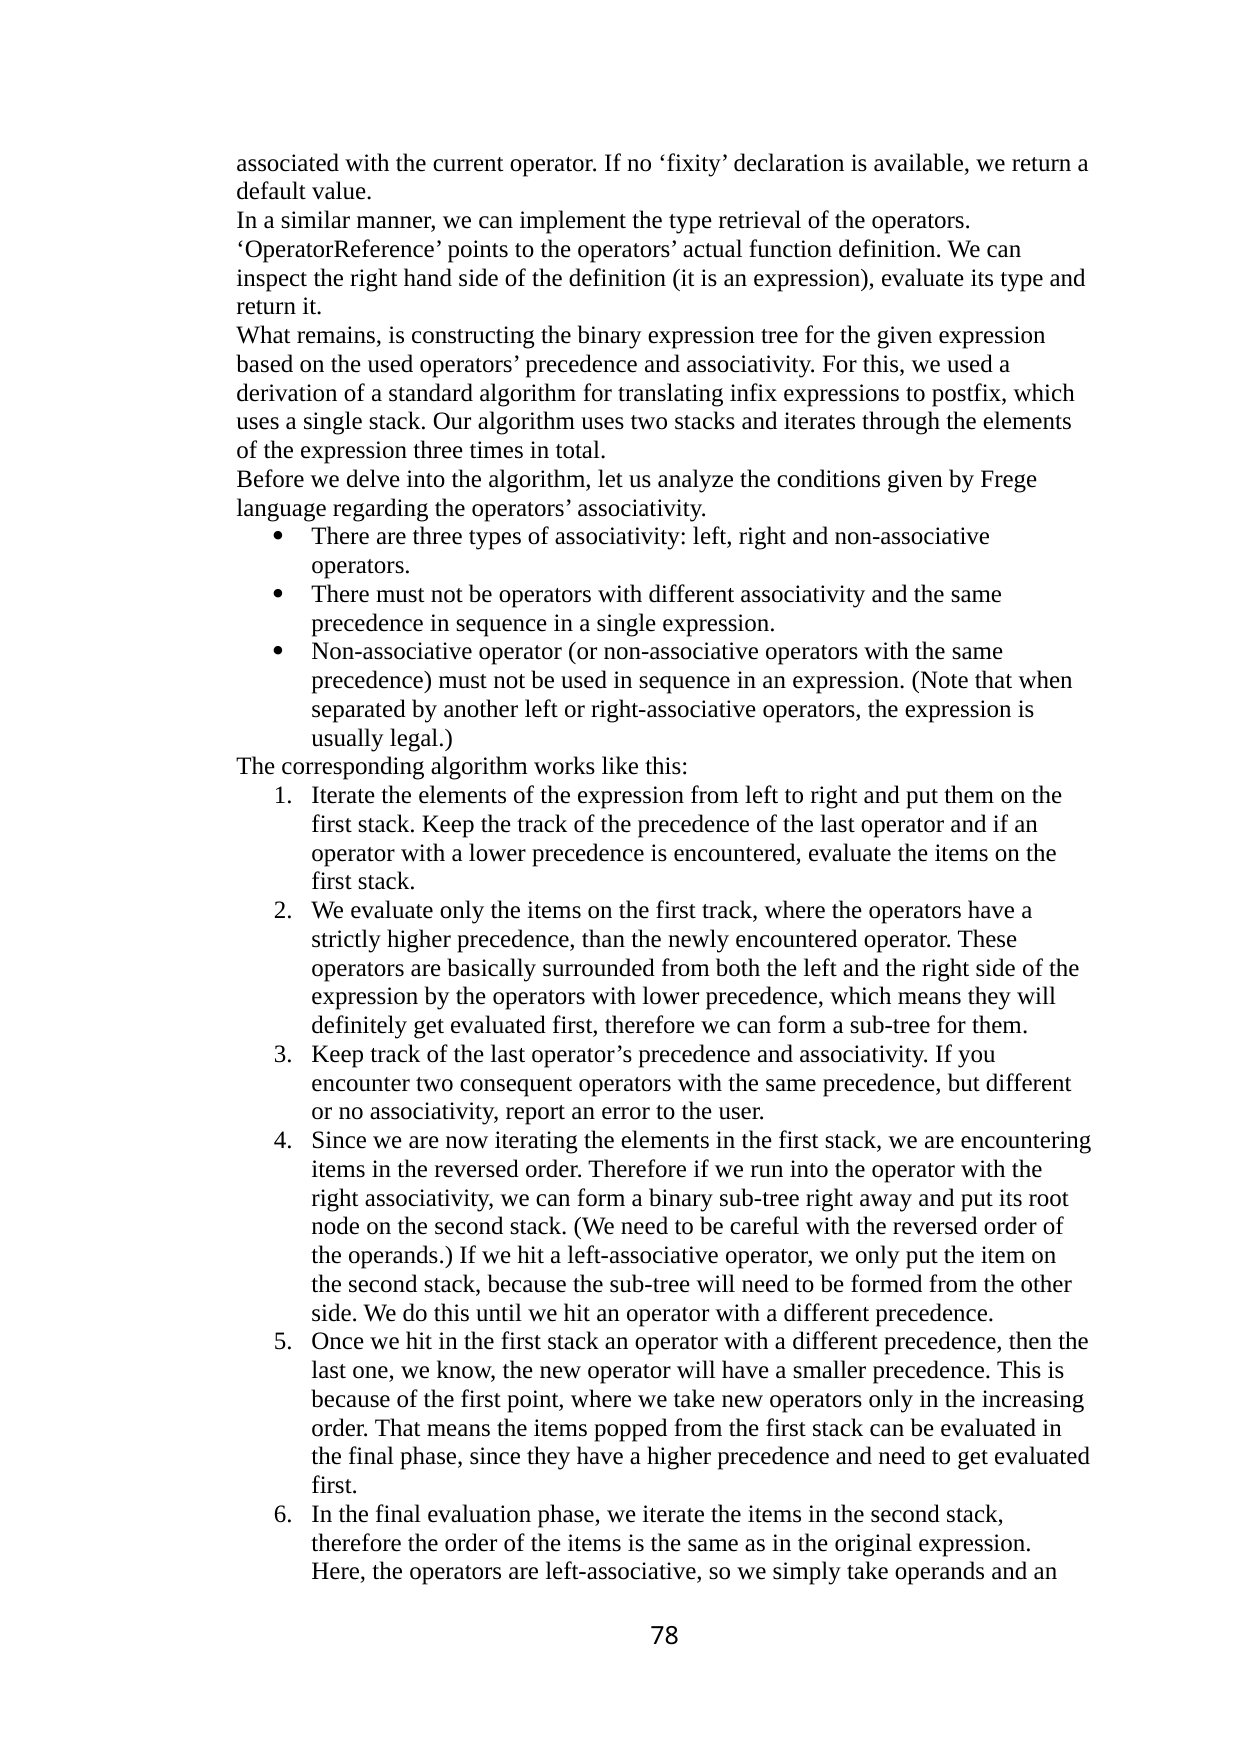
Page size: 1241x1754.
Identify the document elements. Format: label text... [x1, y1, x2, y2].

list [274, 1499, 1092, 1585]
list Iterate the elements of the expression from left to right and put them on the first stack. Keep the track of the precedence of the last operator and if an operator with a lower precedence is encountered, evaluate the items on the first stack. [274, 780, 1092, 895]
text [236, 148, 1092, 205]
text Before we delve into the algorithm, let us analyze the conditions given by Frege language regarding the operators’ associativity. [236, 464, 1092, 521]
list We evaluate only the items on the first track, where the operators have a strictly higher precedence, than the newly encountered operator. These operators are basically surrounded from both the left and the right side of the expression by the operators with lower precedence, which means they will definitely get evaluated first, therefore we can form a sub-tree for them. [274, 895, 1092, 1039]
list Non-associative operator (or non-associative operators with the same precedence) must not be used in sequence in an expression. (Note that when separated by another left or right-associative operators, the expression is usually legal.) [274, 636, 1092, 751]
text What remains, is constructing the binary expression tree for the given expression based on the used operators’ precedence and associativity. For this, we used a derivation of a standard algorithm for translating infix expressions to postfix, which uses a single stack. Our algorithm uses two stacks and iterates through the elements of the expression three times in total. [236, 320, 1092, 464]
text The corresponding algorithm works like this: [236, 751, 1092, 780]
list There must not be operators with different associativity and the same precedence in sequence in a single expression. [274, 579, 1092, 636]
list Since we are now iterating the elements in the first stack, we are encountering items in the reversed order. Therefore if we run into the operator with the right associativity, we can form a binary sub-tree right away and put its root node on the second stack. (We need to be careful with the reversed order of the operands.) If we hit a left-associative operator, we only put the item on the second stack, because the sub-tree will need to be formed from the other side. We do this until we hit an operator with a different precedence. [274, 1125, 1092, 1326]
list There are three types of associativity: left, right and non-associative operators. [274, 521, 1092, 579]
list Once we hit in the first stack an operator with a different precedence, then the last one, we know, the new operator will have a smaller precedence. This is because of the first point, where we take new operators only in the increasing order. That means the items popped from the first stack can be evaluated in the final phase, since they have a higher precedence and need to get evaluated first. [274, 1326, 1092, 1499]
list Keep track of the last operator’s precedence and associativity. If you encounter two consequent operators with the same precedence, but different or no associativity, report an error to the user. [274, 1039, 1092, 1125]
text In a similar manner, we can implement the type retrieval of the operators. ‘OperatorReference’ points to the operators’ actual function definition. We can inspect the right hand side of the definition (it is an expression), evaluate its type and return it. [236, 205, 1092, 320]
